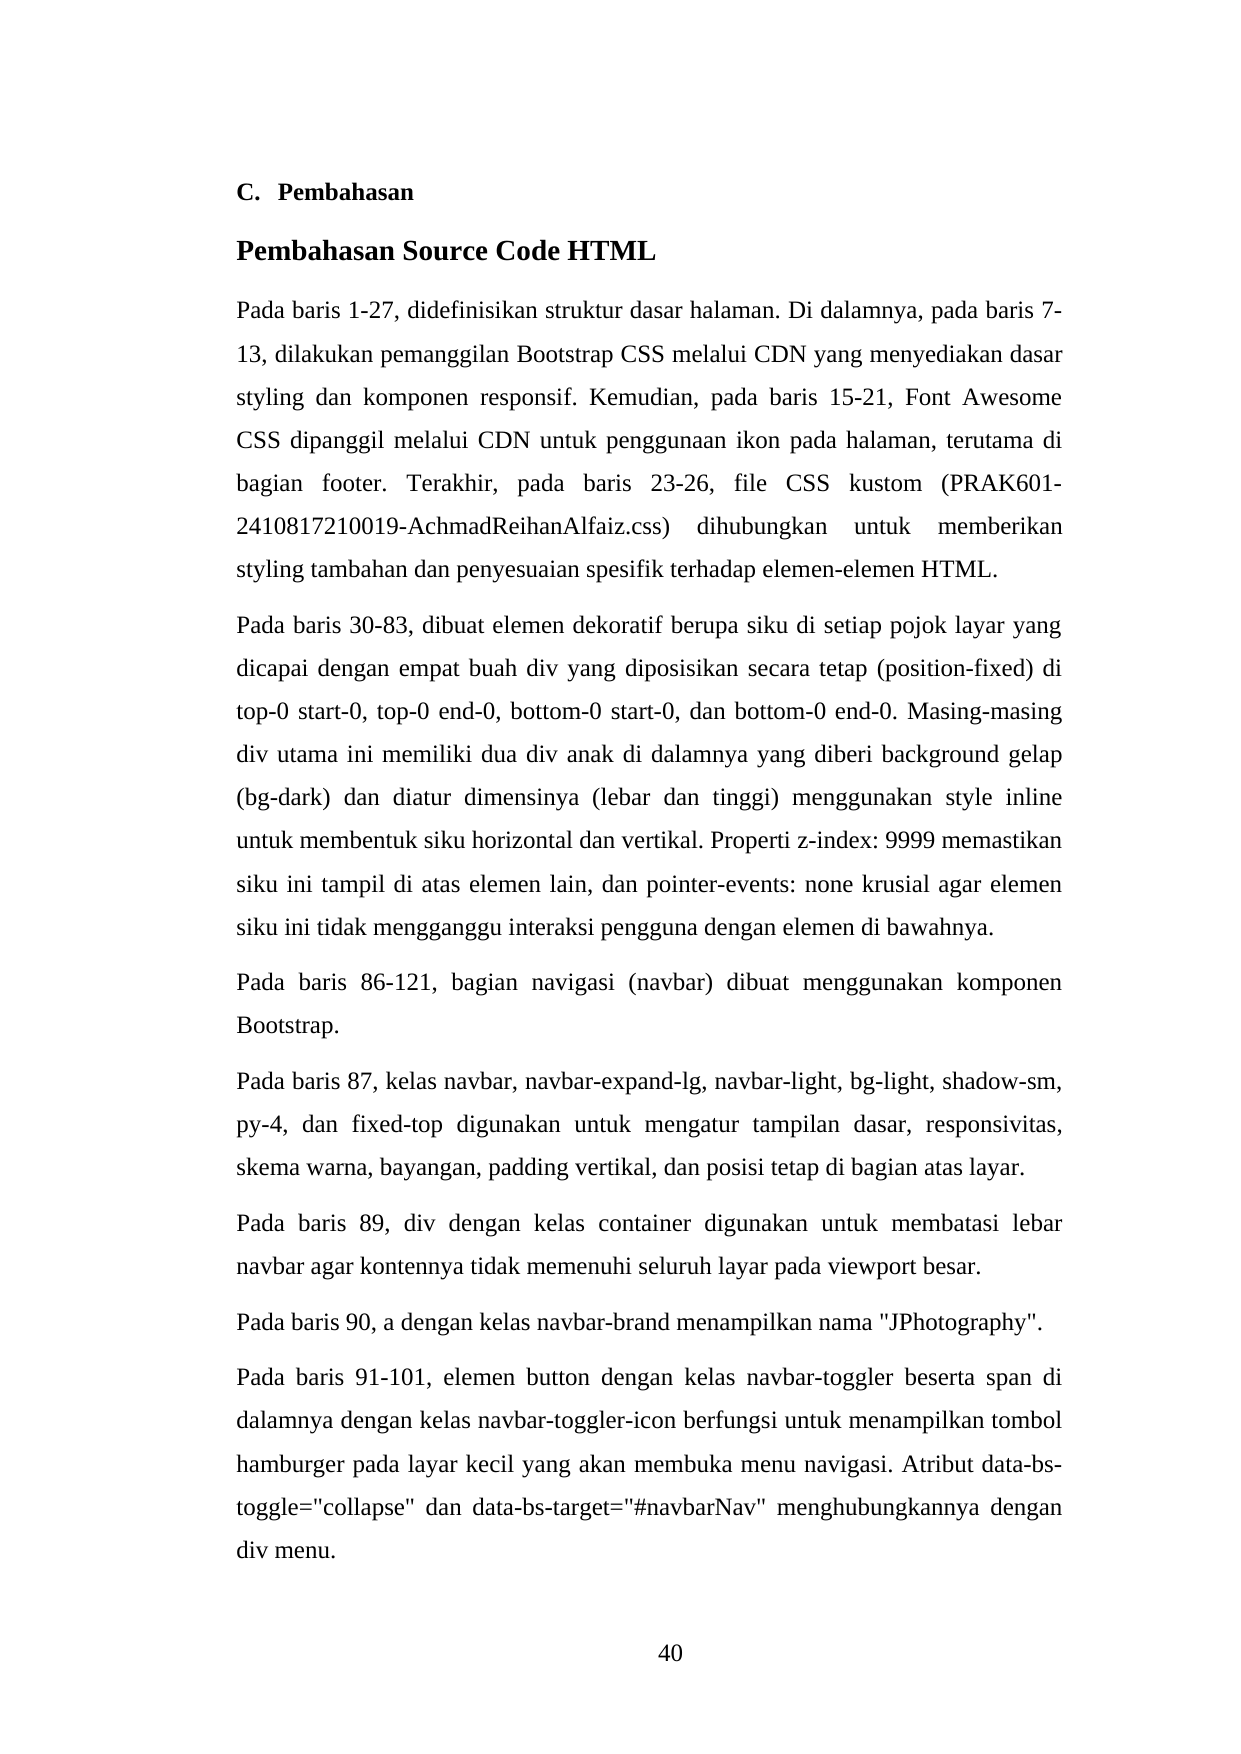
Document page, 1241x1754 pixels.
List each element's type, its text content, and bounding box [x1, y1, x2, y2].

text Pada baris 30-83, dibuat elemen dekoratif berupa siku di setiap pojok layar yang dicapai dengan empat buah div yang diposisikan secara tetap (position-fixed) di top-0 start-0, top-0 end-0, bottom-0 start-0, dan bottom-0 end-0. Masing-masing div utama ini memiliki dua div anak di dalamnya yang diberi background gelap (bg-dark) dan diatur dimensinya (lebar dan tinggi) menggunakan style inline untuk membentuk siku horizontal dan vertikal. Properti z-index: 9999 memastikan siku ini tampil di atas elemen lain, dan pointer-events: none krusial agar elemen siku ini tidak mengganggu interaksi pengguna dengan elemen di bawahnya. [236, 610, 1063, 941]
text Pembahasan Source Code HTML [236, 233, 1063, 266]
text Pada baris 87, kelas navbar, navbar-expand-lg, navbar-light, bg-light, shadow-sm, py-4, dan fixed-top digunakan untuk mengatur tampilan dasar, responsivitas, skema warna, bayangan, padding vertikal, dan posisi tetap di bagian atas layar. [236, 1066, 1063, 1181]
text Pada baris 86-121, bagian navigasi (navbar) dibuat menggunakan komponen Bootstrap. [236, 967, 1063, 1039]
text Pada baris 89, div dengan kelas container digunakan untuk membatasi lebar navbar agar kontennya tidak memenuhi seluruh layar pada viewport besar. [236, 1208, 1063, 1280]
subtitle Pembahasan [236, 177, 1063, 206]
text Pada baris 90, a dengan kelas navbar-brand menampilkan nama "JPhotography". [236, 1307, 1063, 1336]
text Pada baris 1-27, didefinisikan struktur dasar halaman. Di dalamnya, pada baris 7-13, dilakukan pemanggilan Bootstrap CSS melalui CDN yang menyediakan dasar styling dan komponen responsif. Kemudian, pada baris 15-21, Font Awesome CSS dipanggil melalui CDN untuk penggunaan ikon pada halaman, terutama di bagian footer. Terakhir, pada baris 23-26, file CSS kustom (PRAK601-2410817210019-AchmadReihanAlfaiz.css) dihubungkan untuk memberikan styling tambahan dan penyesuaian spesifik terhadap elemen-elemen HTML. [236, 296, 1063, 583]
text Pada baris 91-101, elemen button dengan kelas navbar-toggler beserta span di dalamnya dengan kelas navbar-toggler-icon berfungsi untuk menampilkan tombol hamburger pada layar kecil yang akan membuka menu navigasi. Atribut data-bs-toggle="collapse" dan data-bs-target="#navbarNav" menghubungkannya dengan div menu. [236, 1362, 1063, 1564]
